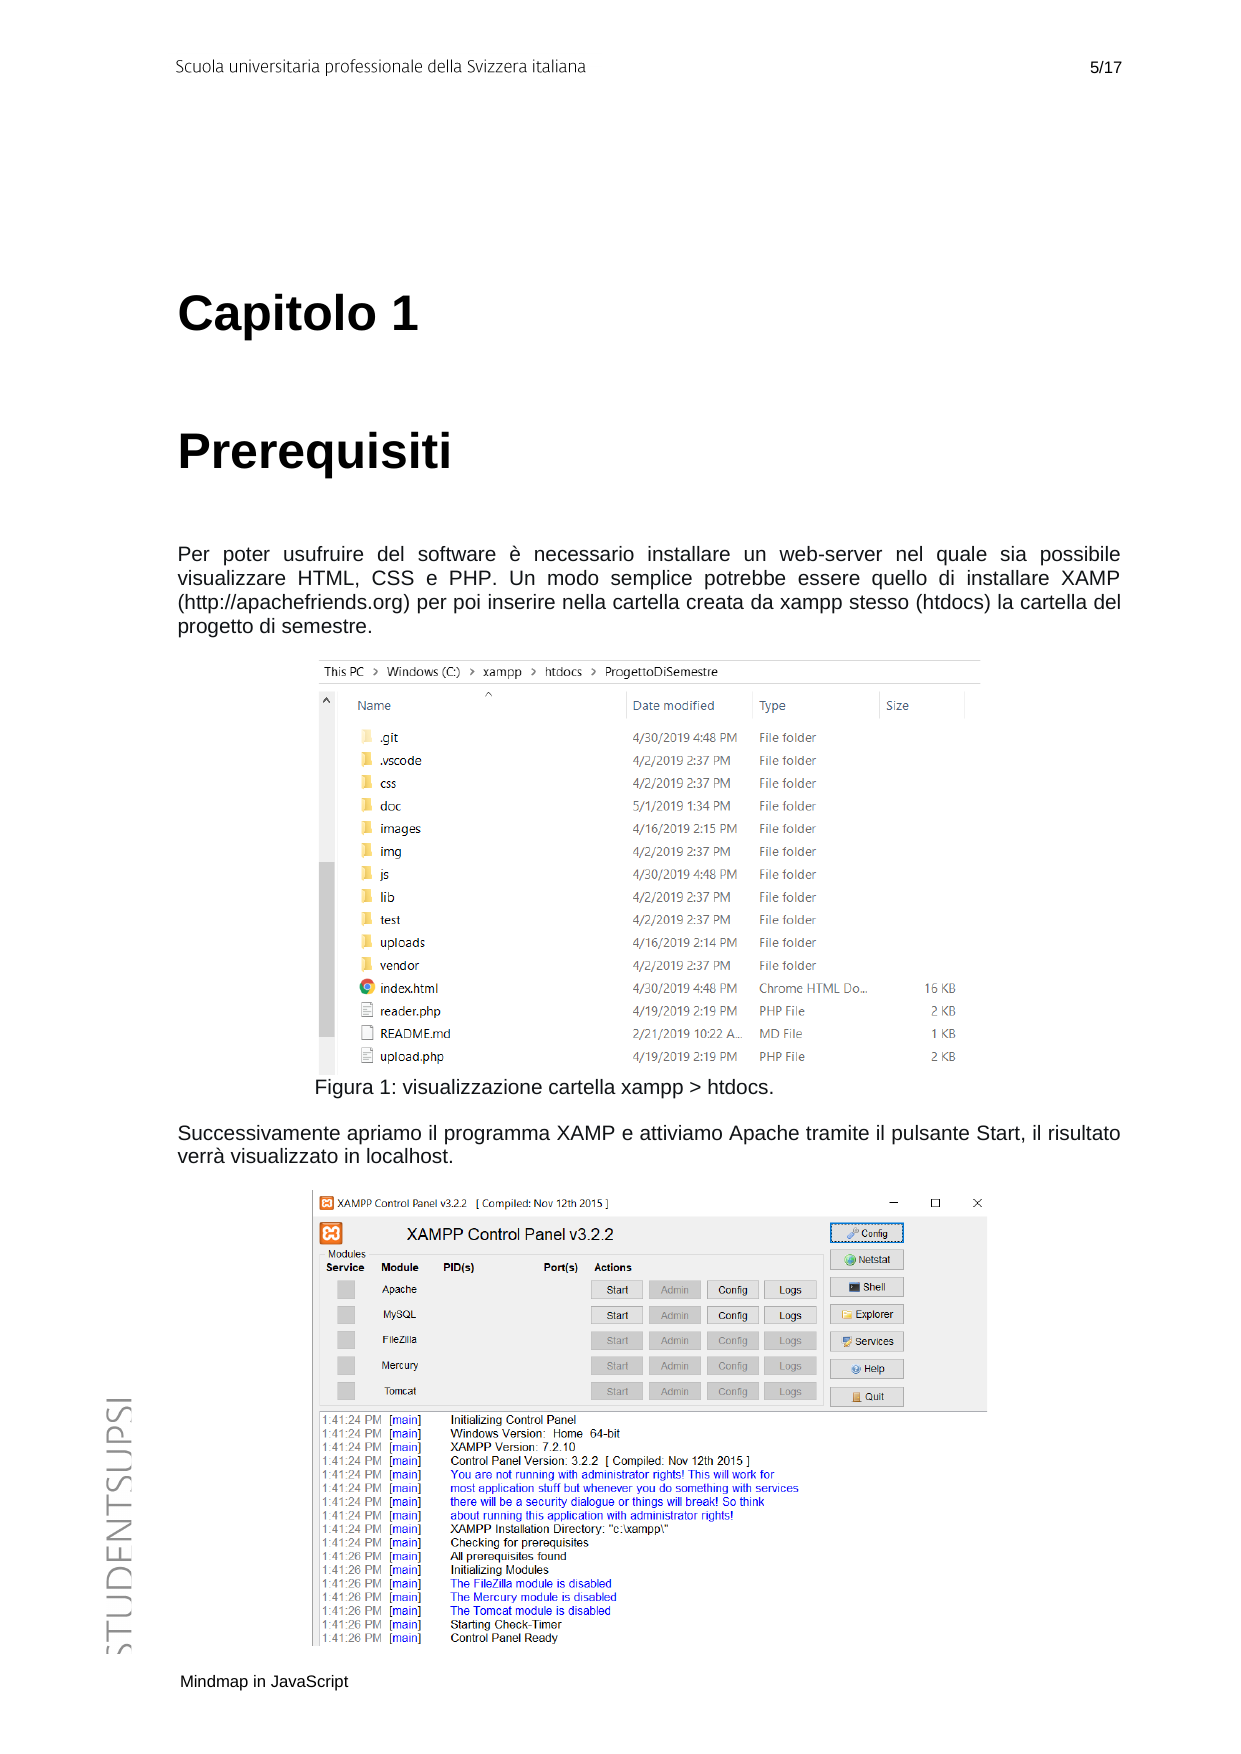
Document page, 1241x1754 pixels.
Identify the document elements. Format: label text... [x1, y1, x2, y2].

text Prerequisiti [177, 421, 1122, 479]
text Capitolo 1 [177, 283, 1122, 341]
picture [318, 659, 981, 1075]
text Successivamente apriamo il programma XAMP e attiviamo Apache tramite il pulsante Start, il risultato verrà visualizzato in localhost. [177, 1120, 1122, 1168]
picture [312, 1190, 988, 1646]
picture [168, 53, 602, 80]
picture [106, 1399, 132, 1654]
text Figura 1: visualizzazione cartella xampp > htdocs. [177, 1075, 1122, 1099]
text Per poter usufruire del software è necessario installare un web-server nel quale sia possibile visualizzare HTML, CSS e PHP. Un modo semplice potrebbe essere quello di installare XAMP (http://apachefriends.org) per poi inserire nella cartella creata da xampp stesso (htdocs) la cartella del progetto di semestre. [177, 542, 1122, 638]
